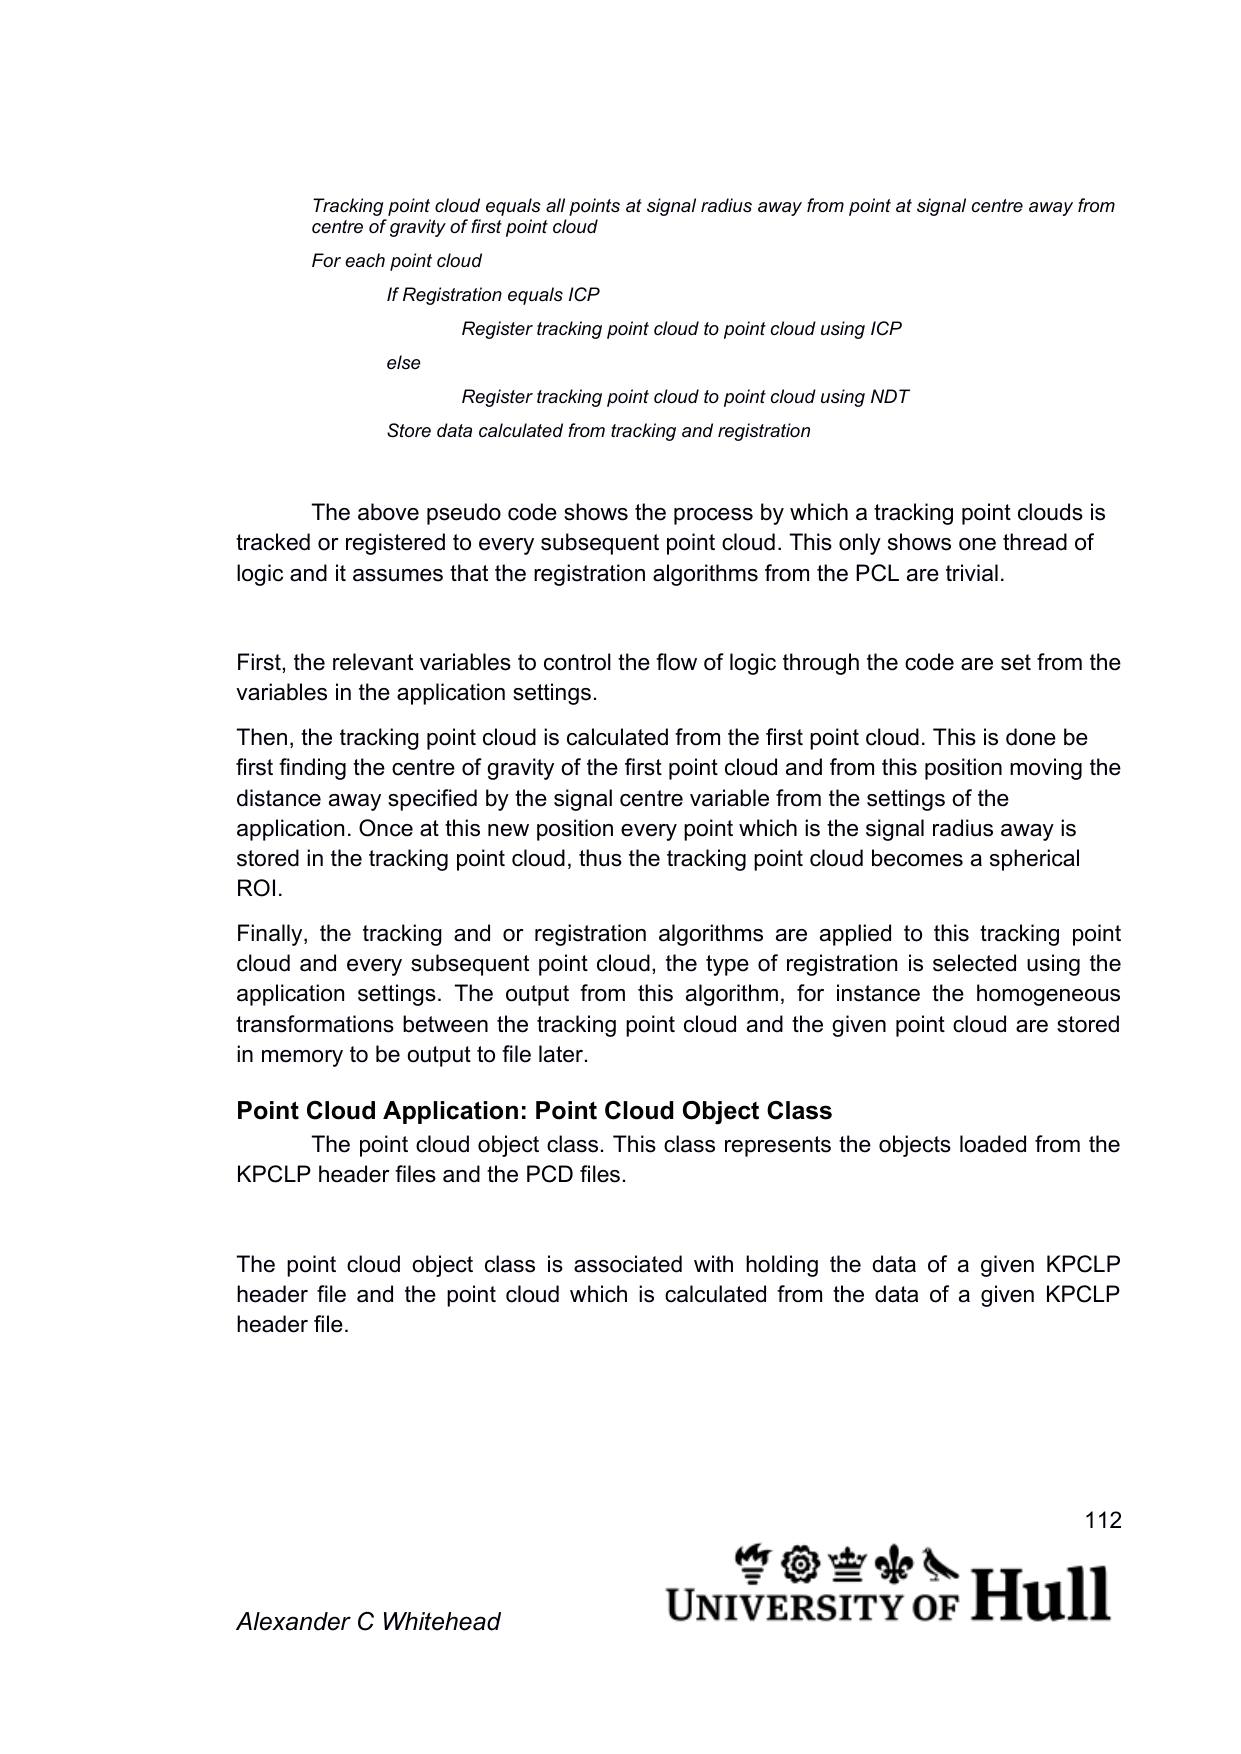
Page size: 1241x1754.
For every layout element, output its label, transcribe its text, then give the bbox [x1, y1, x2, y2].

text Register tracking point cloud to point cloud using ICP [236, 318, 1122, 340]
text Finally, the tracking and or registration algorithms are applied to this tracking point cloud and every subsequent point cloud, the type of registration is selected using the application settings. The output from this algorithm, for instance the homogeneous transformations between the tracking point cloud and the given point cloud are stored in memory to be output to file later. [236, 920, 1122, 1067]
text The point cloud object class is associated with holding the data of a given KPCLP header file and the point cloud which is calculated from the data of a given KPCLP header file. [236, 1251, 1122, 1338]
text If Registration equals ICP [236, 284, 1122, 306]
text For each point cloud [236, 250, 1122, 272]
text Tracking point cloud equals all points at signal radius away from point at signal centre away from centre of gravity of first point cloud [236, 194, 1122, 237]
subtitle Point Cloud Application: Point Cloud Object Class [236, 1096, 1122, 1125]
text The point cloud object class. This class represents the objects loaded from the KPCLP header files and the PCD files. [236, 1131, 1122, 1188]
text Store data calculated from tracking and registration [236, 420, 1122, 442]
text The above pseudo code shows the process by which a tracking point clouds is tracked or registered to every subsequent point cloud. This only shows one thread of logic and it assumes that the registration algorithms from the PCL are trivial. [236, 499, 1122, 586]
text Register tracking point cloud to point cloud using NDT [236, 386, 1122, 408]
text First, the relevant variables to control the flow of logic through the code are set from the variables in the application settings. [236, 649, 1122, 706]
picture [659, 1533, 1119, 1631]
text else [236, 352, 1122, 374]
text Then, the tracking point cloud is calculated from the first point cloud. This is done be first finding the centre of gravity of the first point cloud and from this position moving the distance away specified by the signal centre variable from the settings of the application. Once at this new position every point which is the signal radius away is stored in the tracking point cloud, thus the tracking point cloud becomes a spherical ROI. [236, 724, 1122, 902]
